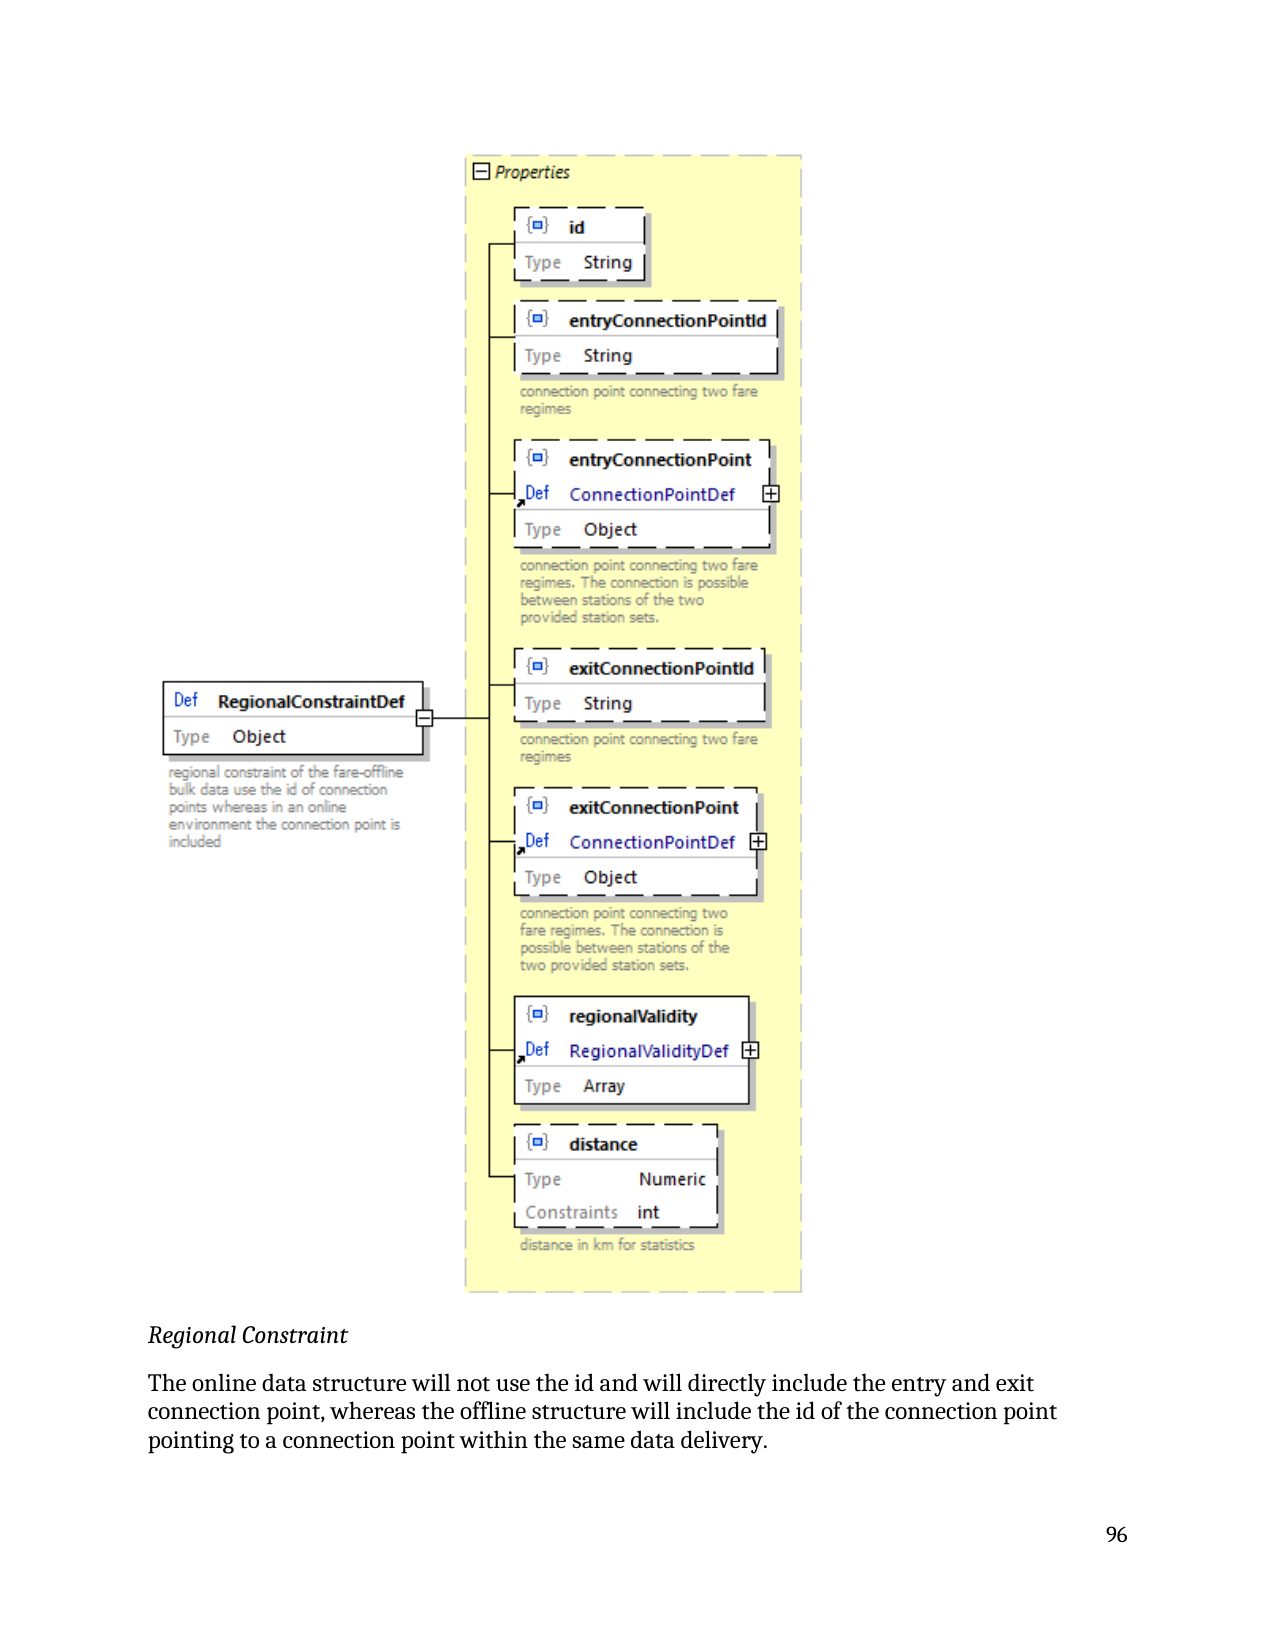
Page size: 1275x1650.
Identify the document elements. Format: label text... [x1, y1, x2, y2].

picture [147, 147, 818, 1301]
text The online data structure will not use the id and will directly include the entry and exit connection point, whereas the offline structure will include the id of the connection point pointing to a connection point within the same data delivery. [148, 1368, 1127, 1455]
text Regional Constraint [148, 1321, 1127, 1350]
